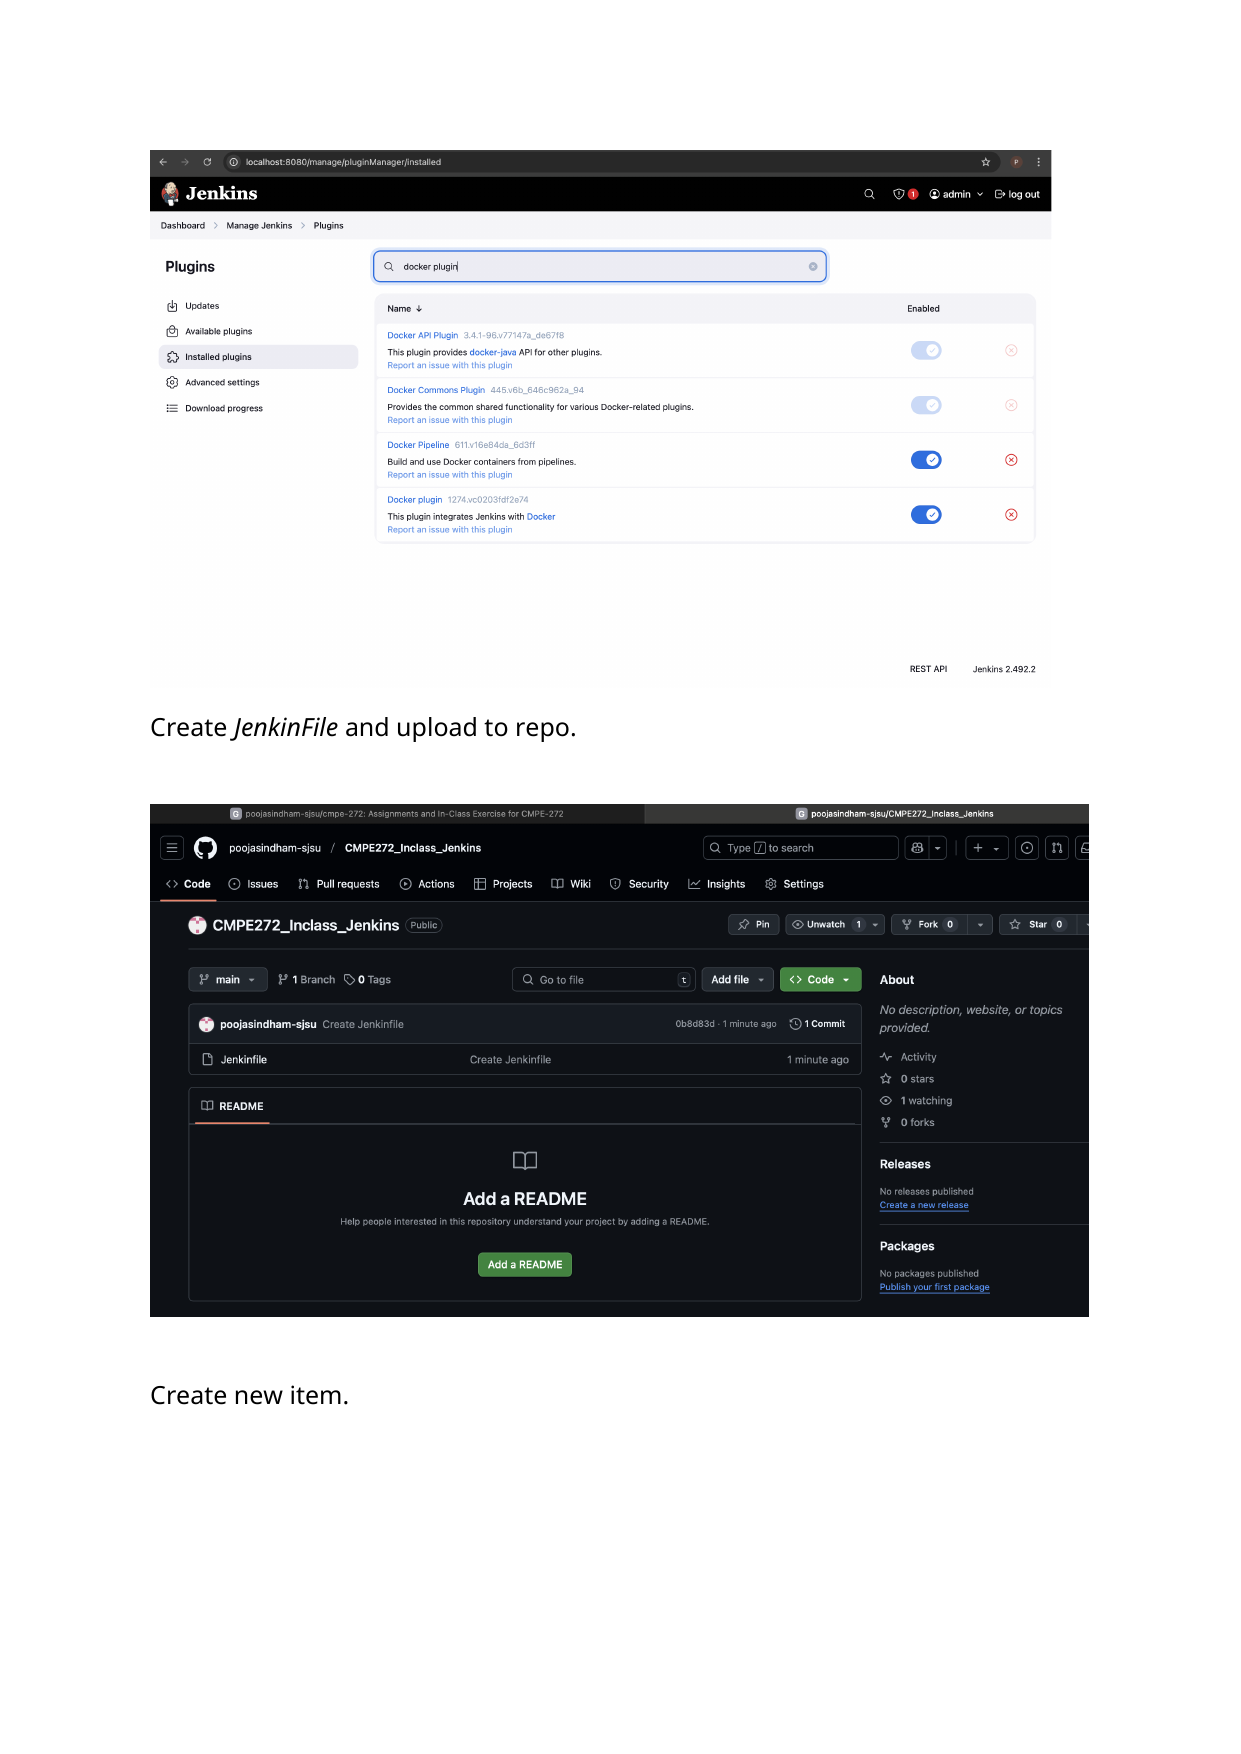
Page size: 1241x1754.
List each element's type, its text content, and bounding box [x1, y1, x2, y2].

text Create new item. [150, 1378, 1090, 1412]
picture [150, 804, 1089, 1317]
text Create JenkinFile and upload to repo. [150, 709, 1090, 743]
picture [150, 150, 1052, 688]
